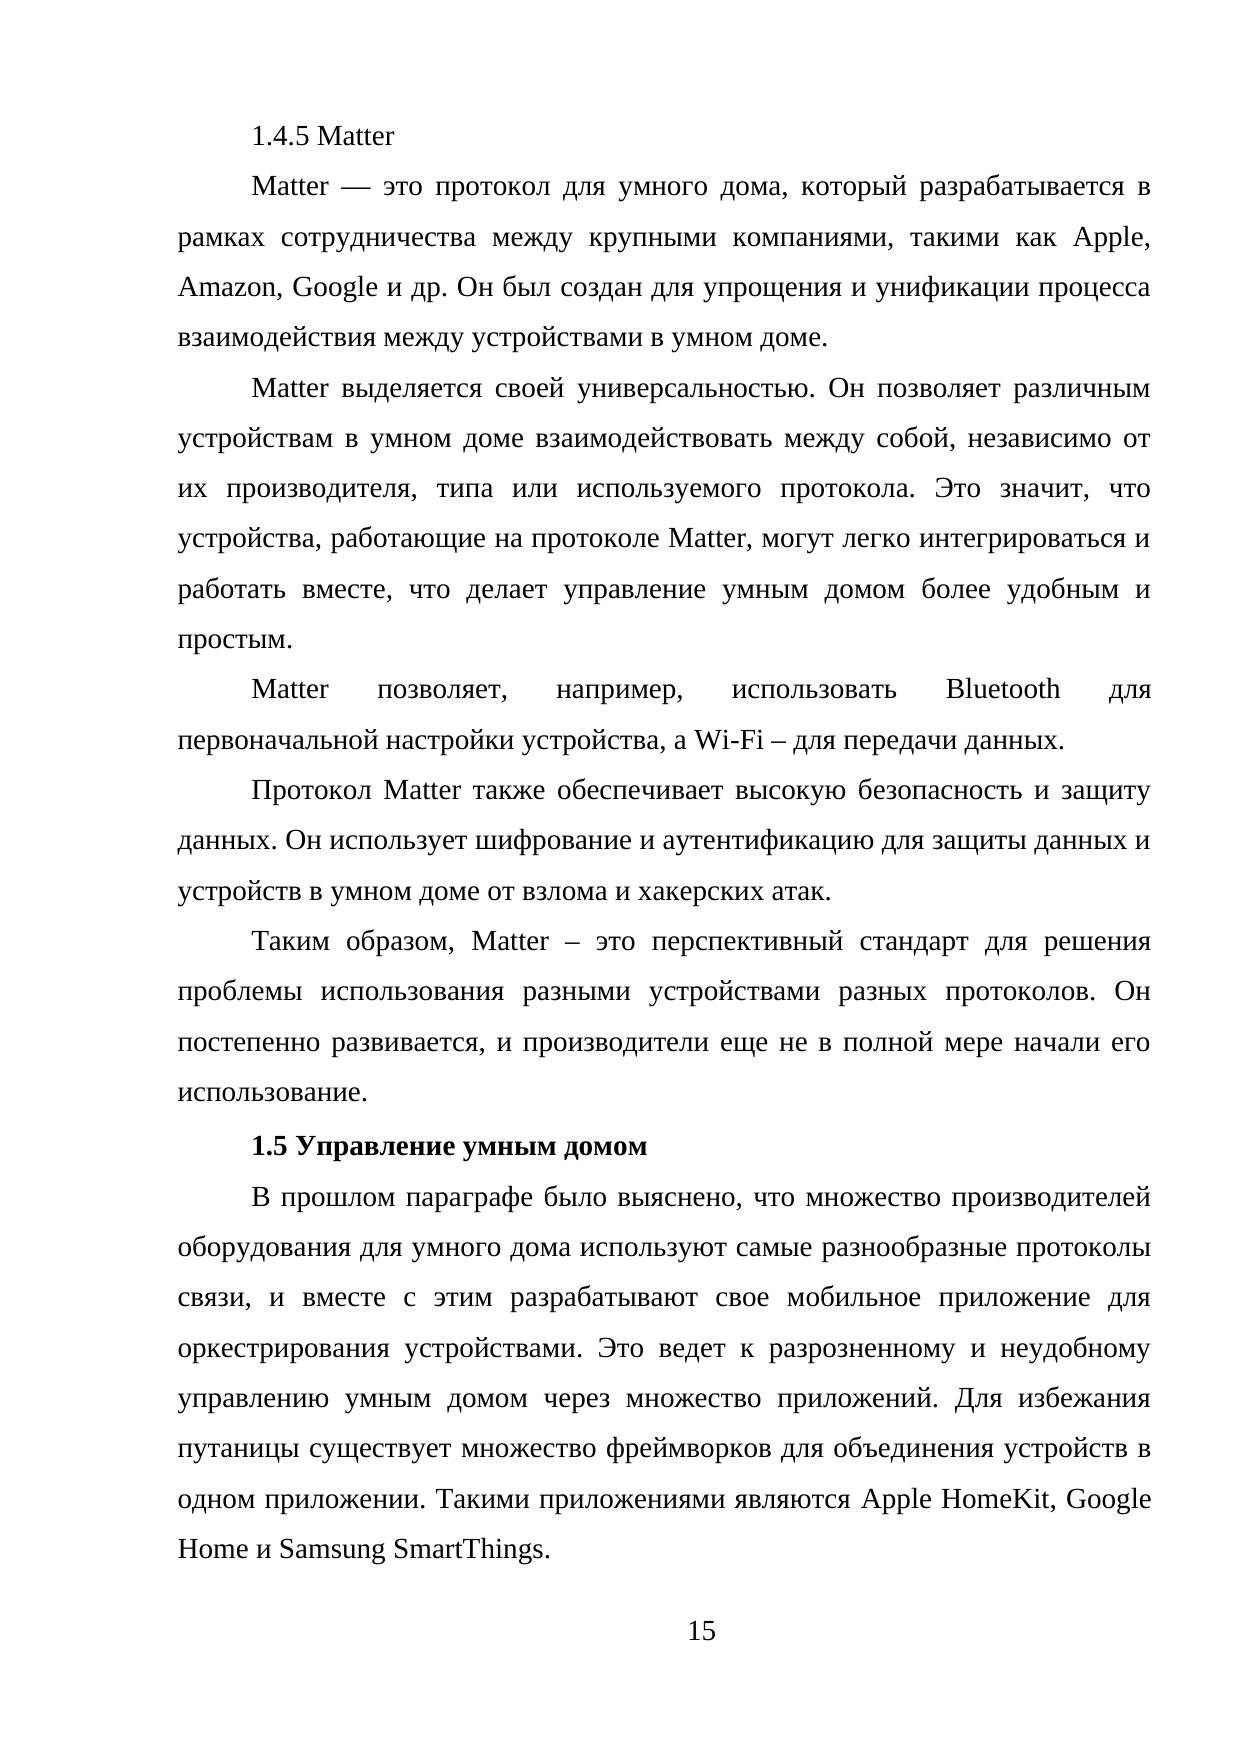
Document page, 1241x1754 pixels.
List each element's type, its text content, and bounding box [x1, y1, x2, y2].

text Таким образом, Matter – это перспективный стандарт для решения проблемы использования разными устройствами разных протоколов. Он постепенно развивается, и производители еще не в полной мере начали его использование. [177, 923, 1152, 1108]
text Протокол Matter также обеспечивает высокую безопасность и защиту данных. Он использует шифрование и аутентификацию для защиты данных и устройств в умном доме от взлома и хакерских атак. [177, 772, 1152, 906]
text 1.5 Управление умным домом [177, 1128, 1152, 1162]
text 1.4.5 Matter [177, 118, 1152, 152]
text Matter выделяется своей универсальностью. Он позволяет различным устройствам в умном доме взаимодействовать между собой, независимо от их производителя, типа или используемого протокола. Это значит, что устройства, работающие на протоколе Matter, могут легко интегрироваться и работать вместе, что делает управление умным домом более удобным и простым. [177, 370, 1152, 655]
text Matter — это протокол для умного дома, который разрабатывается в рамках сотрудничества между крупными компаниями, такими как Apple, Amazon, Google и др. Он был создан для упрощения и унификации процесса взаимодействия между устройствами в умном доме. [177, 168, 1152, 353]
text В прошлом параграфе было выяснено, что множество производителей оборудования для умного дома используют самые разнообразные протоколы связи, и вместе с этим разрабатывают свое мобильное приложение для оркестрирования устройствами. Это ведет к разрозненному и неудобному управлению умным домом через множество приложений. Для избежания путаницы существует множество фреймворков для объединения устройств в одном приложении. Такими приложениями являются Apple HomeKit, Google Home и Samsung SmartThings. [177, 1179, 1152, 1564]
text Matter позволяет, например, использовать Bluetooth для первоначальной настройки устройства, а Wi-Fi – для передачи данных. [177, 672, 1152, 755]
